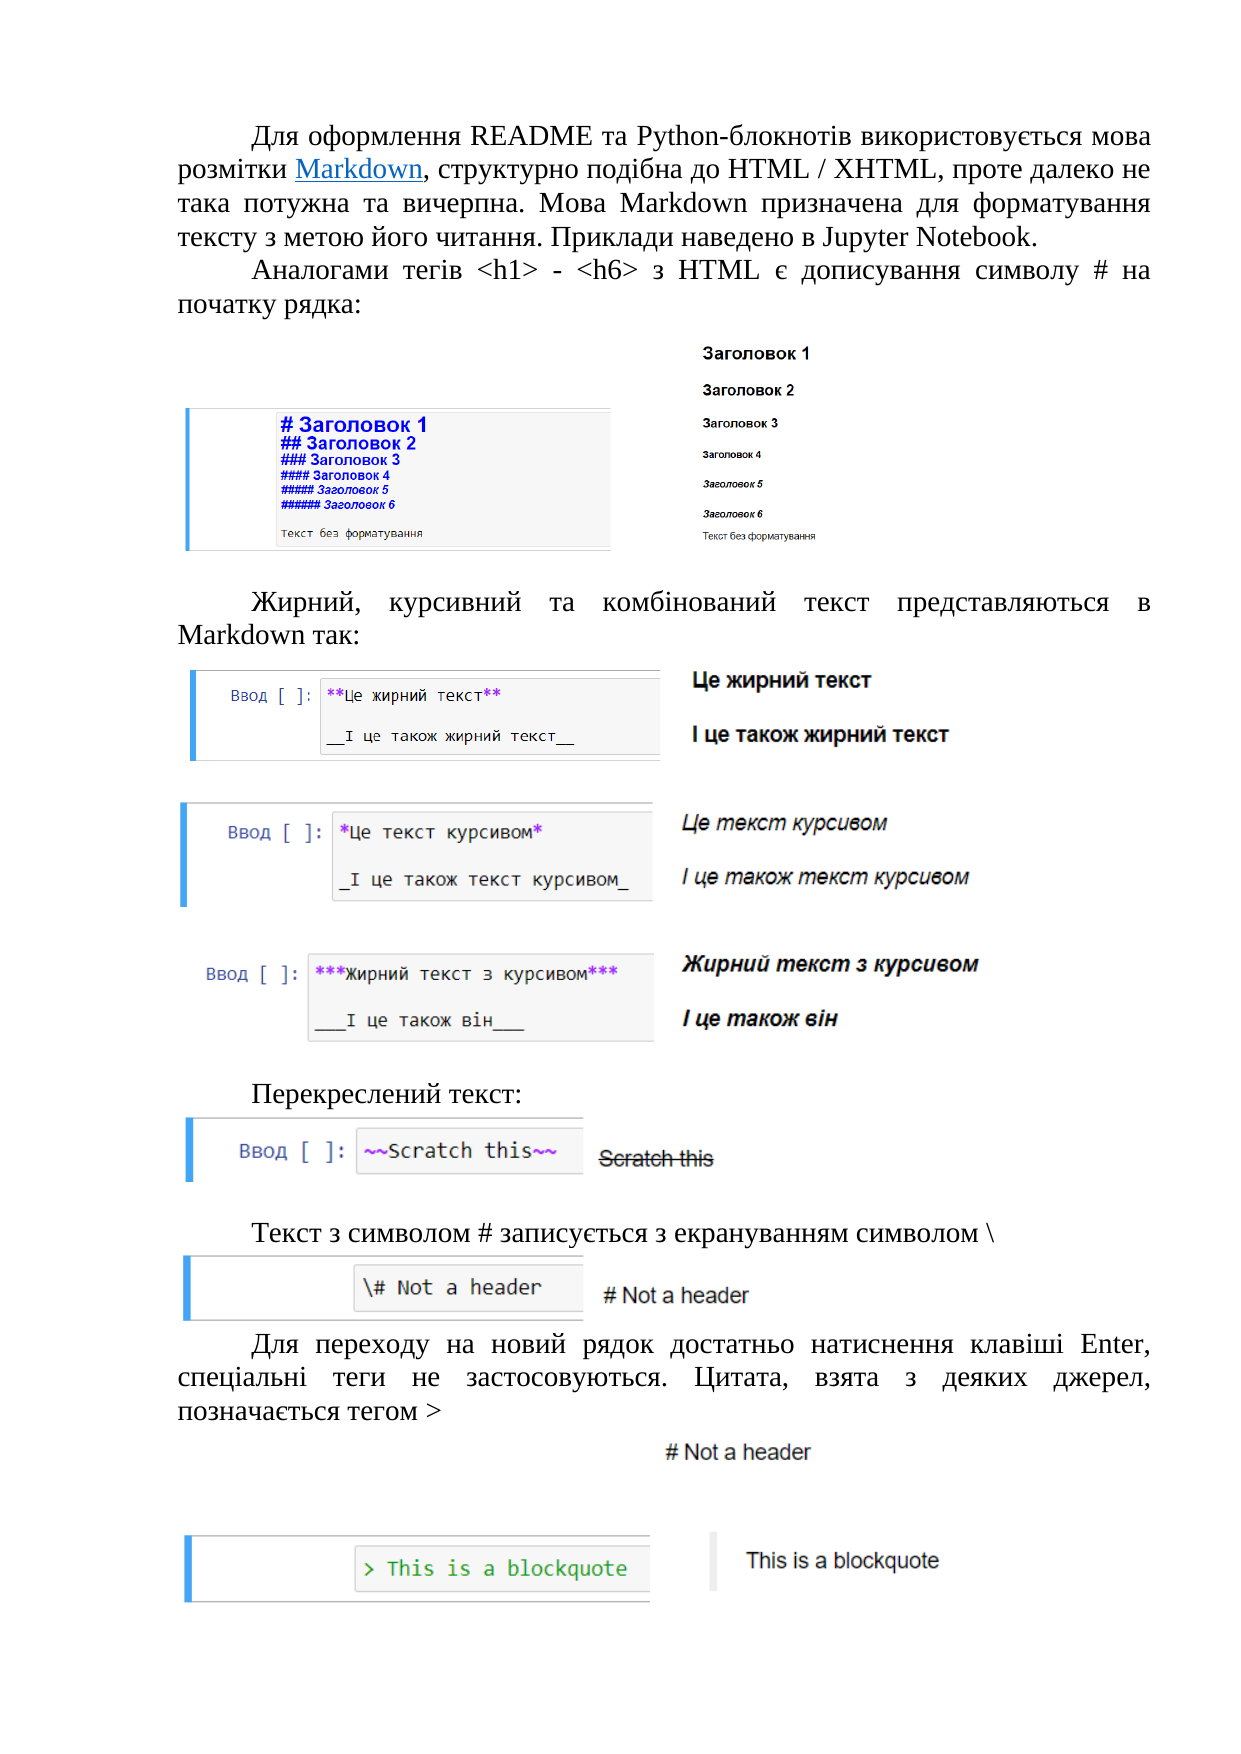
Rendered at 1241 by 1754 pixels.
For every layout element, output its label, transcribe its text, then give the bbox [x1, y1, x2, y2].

picture [177, 799, 653, 907]
picture [177, 1110, 584, 1182]
picture [177, 398, 611, 551]
text Для переходу на новий рядок достатньо натиснення клавіші Enter, спеціальні теги не застосовуються. Цитата, взята з деяких джерел, позначається тегом > [177, 1326, 1152, 1427]
text Жирний, курсивний та комбінований текст представляються в Markdown так: [177, 584, 1152, 651]
picture [667, 651, 1071, 761]
picture [177, 948, 654, 1044]
picture [660, 794, 1025, 907]
text Для оформлення README та Python-блокнотів використовується мова розмітки Markdown, структурно подібна до HTML / XHTML, проте далеко не така потужна та вичерпна. Мова Markdown призначена для форматування тексту з метою його читання. Приклади наведено в Jupyter Notebook. [177, 118, 1152, 252]
picture [177, 663, 661, 761]
text Перекреслений текст: [177, 1077, 1152, 1110]
text Аналогами тегів <h1> - <h6> з HTML є дописування символу # на початку рядка: [177, 252, 1152, 319]
picture [657, 1426, 998, 1605]
text Текст з символом # записується з екрануванням символом \ [177, 1215, 1152, 1248]
picture [618, 319, 989, 551]
picture [661, 940, 1008, 1044]
picture [590, 1136, 775, 1182]
picture [177, 1529, 650, 1605]
picture [177, 1248, 584, 1326]
picture [590, 1263, 847, 1326]
